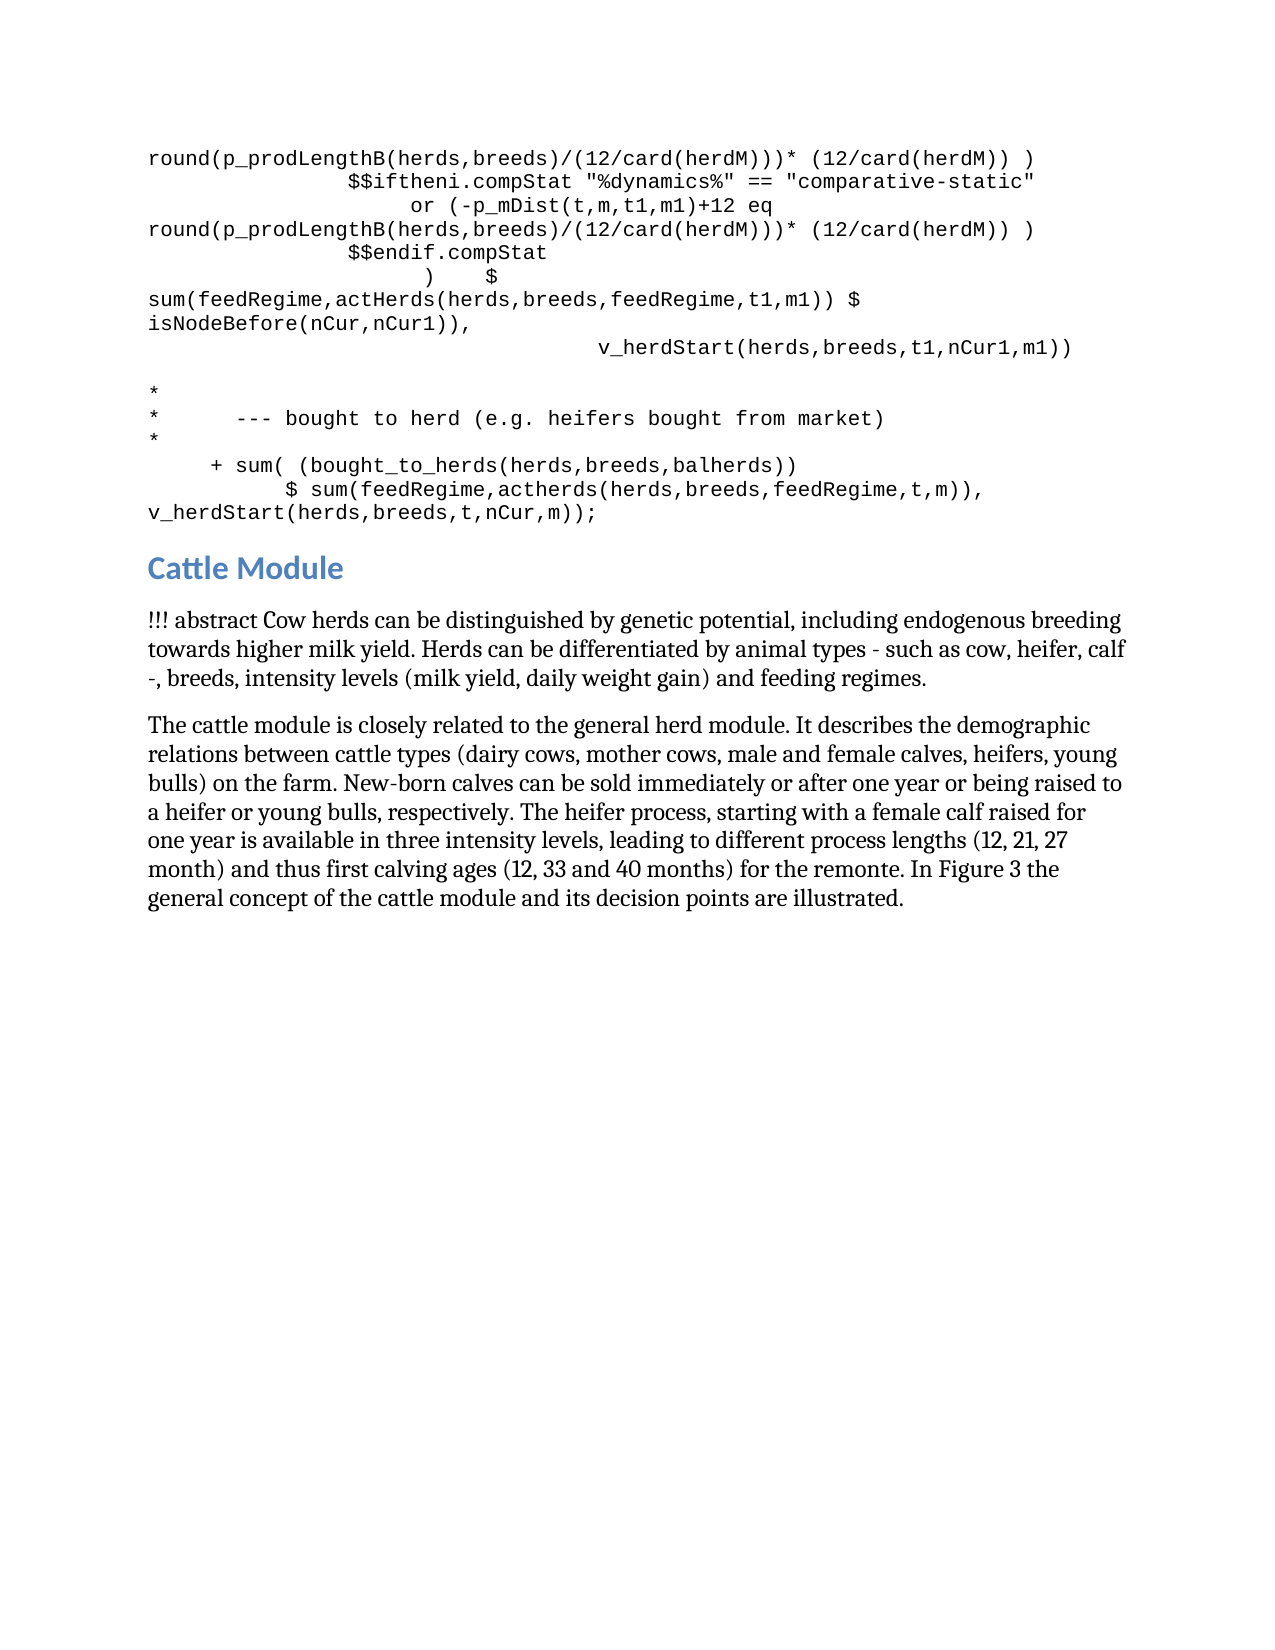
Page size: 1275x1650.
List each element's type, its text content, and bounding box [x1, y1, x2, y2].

text !!! abstract Cow herds can be distinguished by genetic potential, including endogenous breeding towards higher milk yield. Herds can be differentiated by animal types - such as cow, heifer, calf -, breeds, intensity levels (milk yield, daily weight gain) and feeding regimes. [148, 606, 1127, 692]
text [148, 148, 1127, 526]
subtitle Cattle Module [148, 547, 1127, 587]
text The cattle module is closely related to the general herd module. It describes the demographic relations between cattle types (dairy cows, mother cows, male and female calves, heifers, young bulls) on the farm. New-born calves can be sold immediately or after one year or being raised to a heifer or young bulls, respectively. The heifer process, starting with a female calf raised for one year is available in three intensity levels, leading to different process lengths (12, 21, 27 month) and thus first calving ages (12, 33 and 40 months) for the remonte. In Figure 3 the general concept of the cattle module and its decision points are illustrated. [148, 711, 1127, 912]
